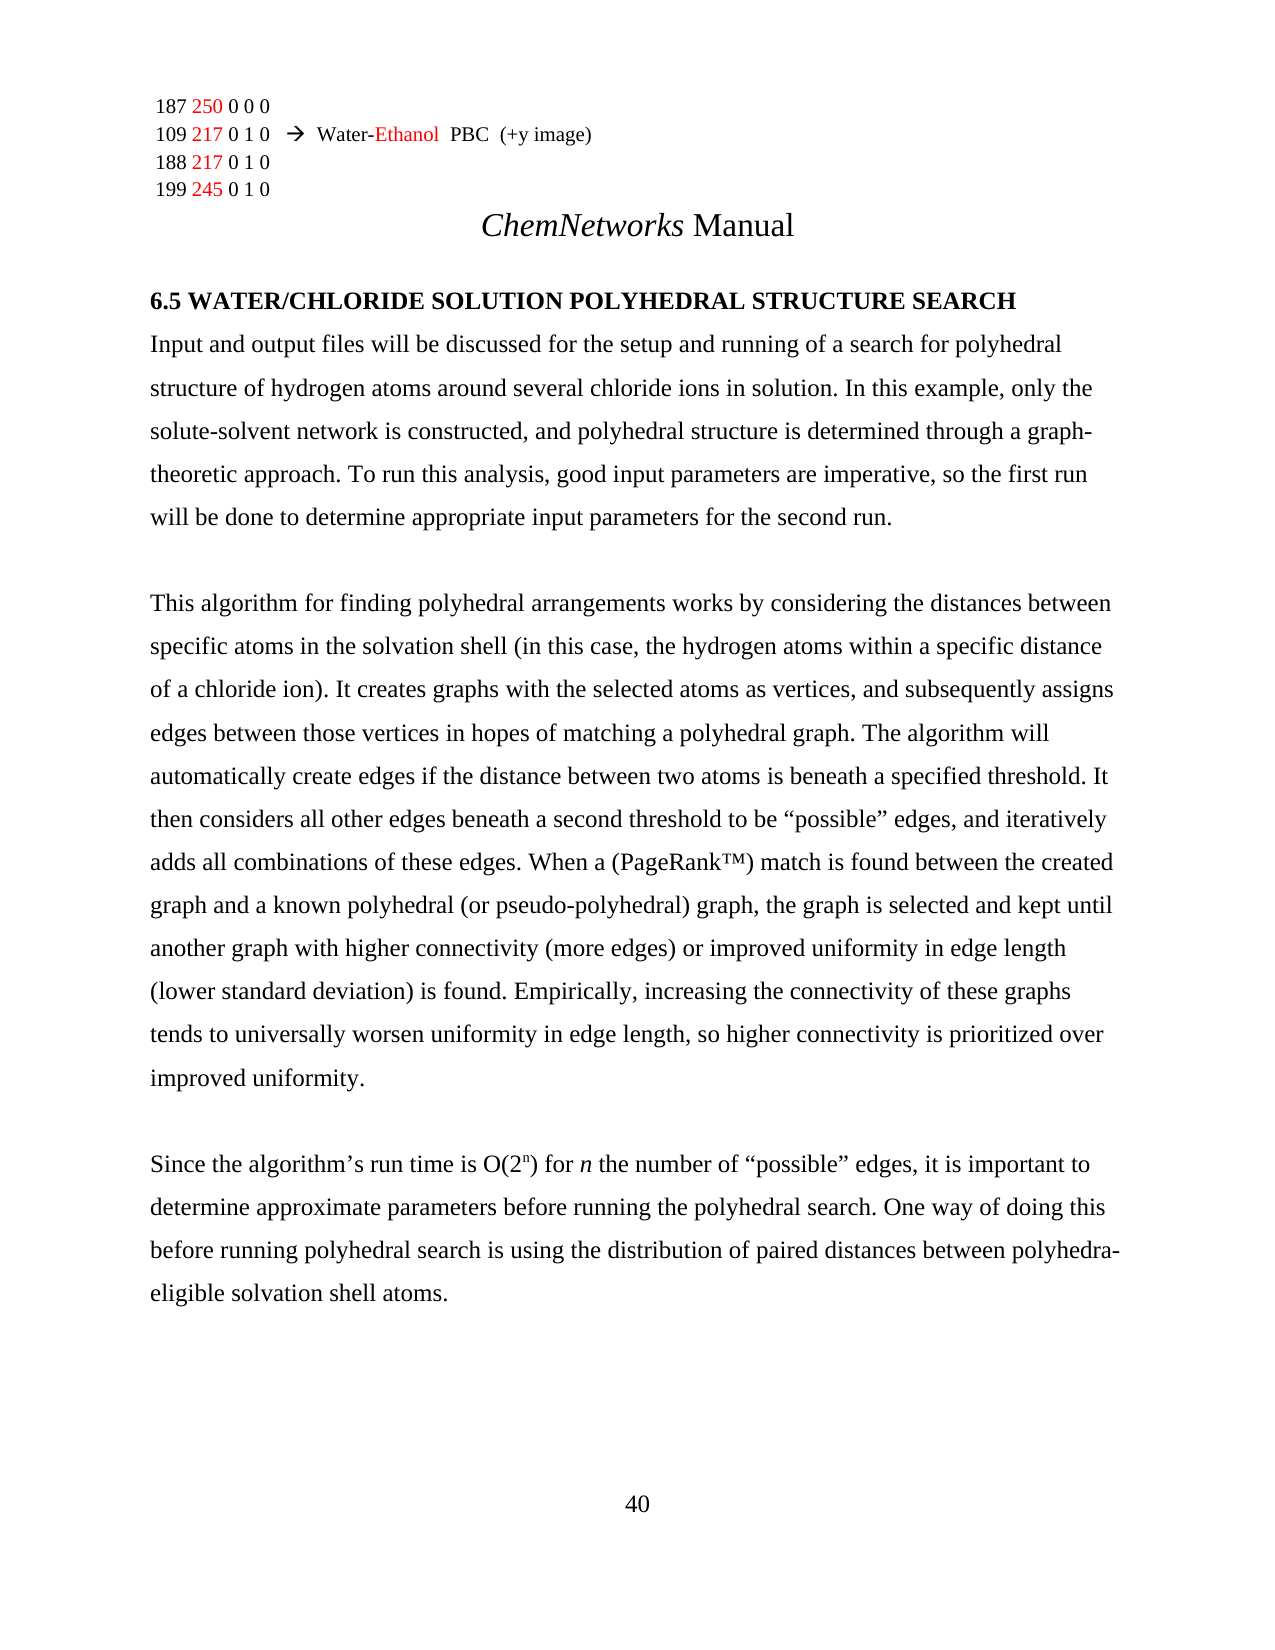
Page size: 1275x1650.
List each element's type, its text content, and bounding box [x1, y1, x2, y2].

text This algorithm for finding polyhedral arrangements works by considering the distances between specific atoms in the solvation shell (in this case, the hydrogen atoms within a specific distance of a chloride ion). It creates graphs with the selected atoms as vertices, and subsequently assigns edges between those vertices in hopes of matching a polyhedral graph. The algorithm will automatically create edges if the distance between two atoms is beneath a specified threshold. It then considers all other edges beneath a second threshold to be “possible” edges, and iteratively adds all combinations of these edges. When a (PageRank™) match is found between the created graph and a known polyhedral (or pseudo-polyhedral) graph, the graph is selected and kept until another graph with higher connectivity (more edges) or improved uniformity in edge length (lower standard deviation) is found. Empirically, increasing the connectivity of these graphs tends to universally worsen uniformity in edge length, so higher connectivity is prioritized over improved uniformity. [150, 588, 1125, 1091]
text Since the algorithm’s run time is O(2n) for n the number of “possible” edges, it is important to determine approximate parameters before running the polyhedral search. One way of doing this before running polyhedral search is using the distribution of paired distances between polyhedra-eligible solvation shell atoms. [150, 1149, 1125, 1307]
text 188 217 0 1 0 [150, 150, 1125, 174]
text 199 245 0 1 0 [150, 177, 1125, 201]
text 109 217 0 1 0 Water-Ethanol PBC (+y image) [150, 122, 1125, 146]
text ChemNetworks Manual [150, 205, 1125, 243]
text Input and output files will be discussed for the setup and running of a search for polyhedral structure of hydrogen atoms around several chloride ions in solution. In this example, only the solute-solvent network is constructed, and polyhedral structure is determined through a graph-theoretic approach. To run this analysis, good input parameters are imperative, so the first run will be done to determine appropriate input parameters for the second run. [150, 329, 1125, 531]
text 187 250 0 0 0 [150, 94, 1125, 118]
text 6.5 WATER/CHLORIDE SOLUTION POLYHEDRAL STRUCTURE SEARCH [150, 286, 1125, 315]
